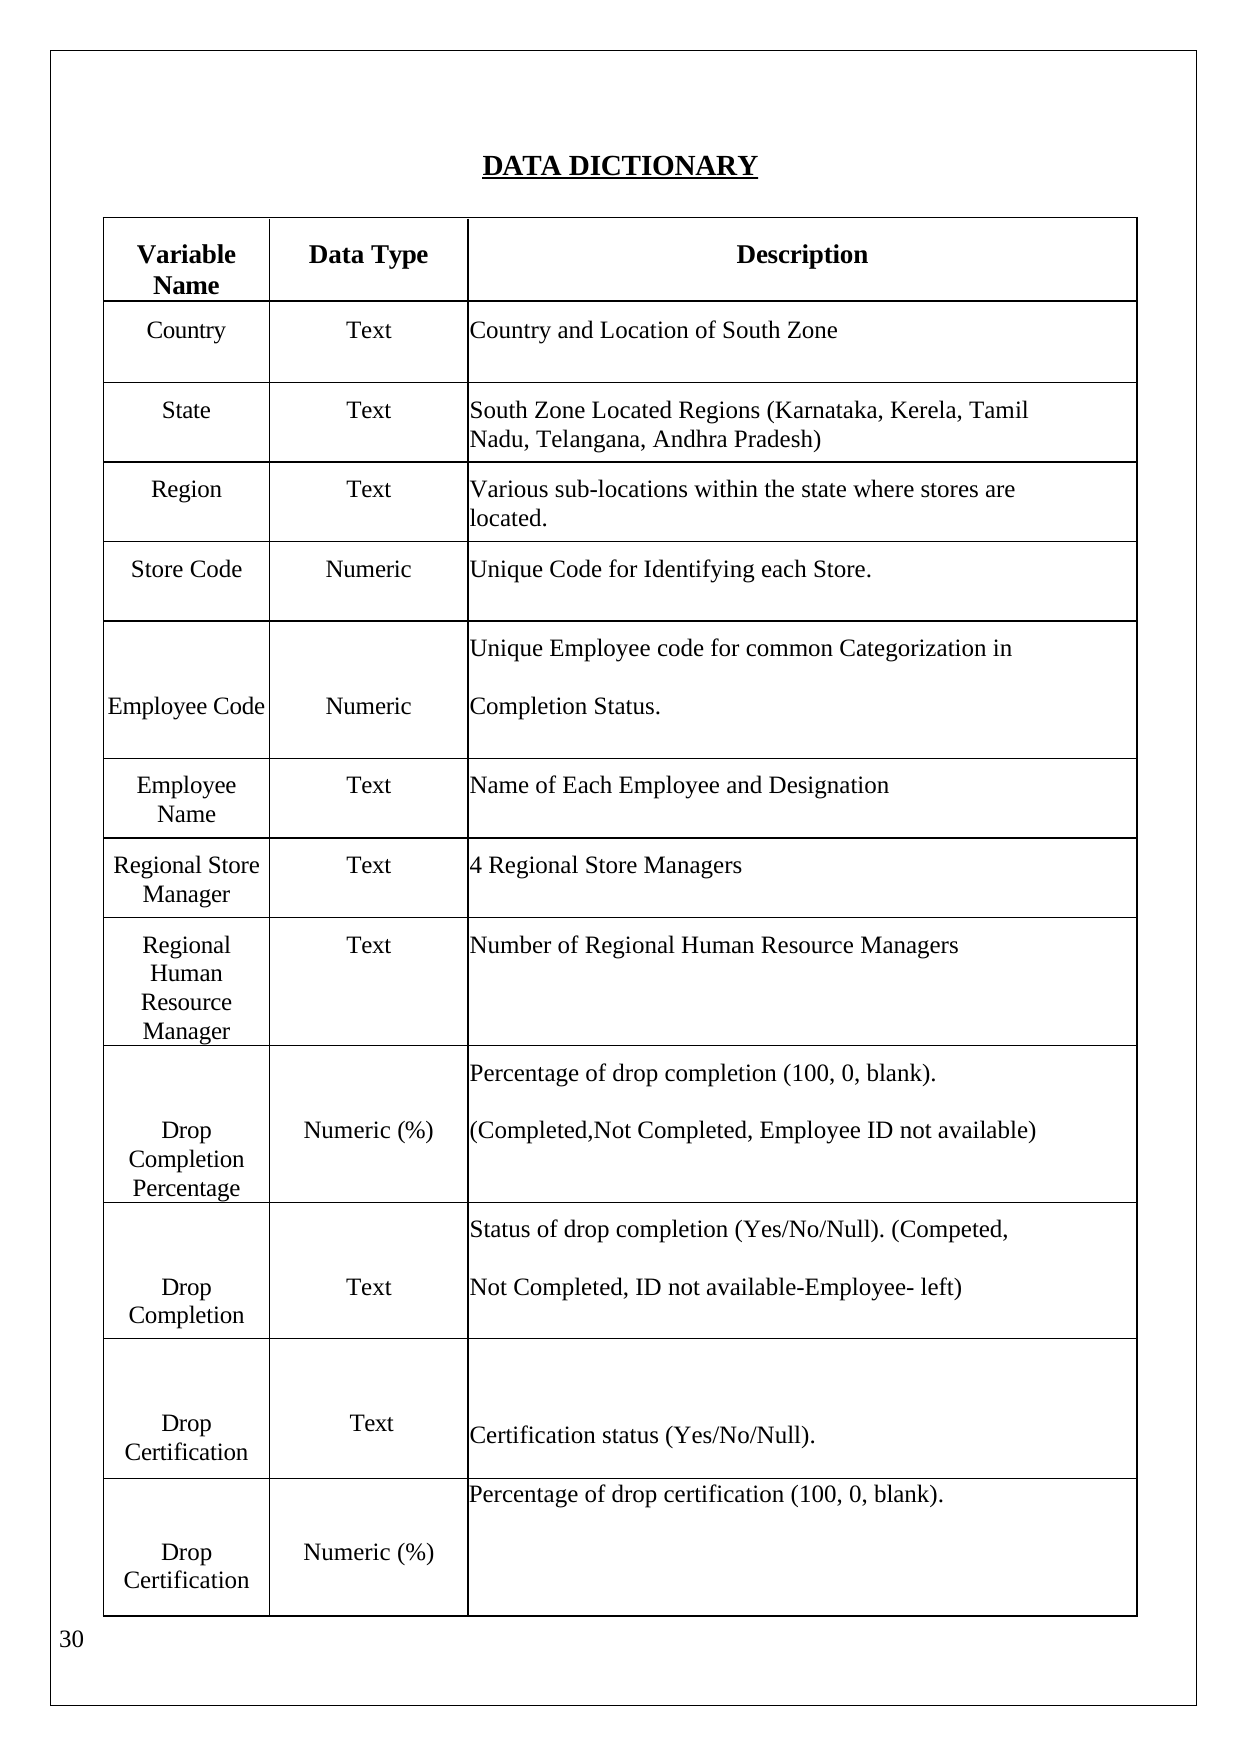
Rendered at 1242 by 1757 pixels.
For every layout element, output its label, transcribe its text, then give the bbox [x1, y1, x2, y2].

table_header Description [469, 218, 1136, 300]
table_cell Text [270, 302, 467, 381]
table_cell Numeric [270, 622, 467, 758]
table_cell Status of drop completion (Yes/No/Null). (Competed, Not Completed, ID not available-Employee- left) [469, 1203, 1136, 1337]
table_cell Text [270, 759, 467, 837]
table_cell South Zone Located Regions (Karnataka, Kerela, Tamil Nadu, Telangana, Andhra Pradesh) [469, 383, 1136, 461]
table_cell State [104, 383, 269, 461]
table_cell Name of Each Employee and Designation [469, 759, 1136, 837]
table_header Variable Name [104, 218, 269, 300]
table_header Data Type [270, 218, 468, 300]
table_cell Region [104, 463, 269, 541]
table_cell Country and Location of South Zone [469, 302, 1136, 381]
table_cell Drop Completion Percentage [104, 1046, 269, 1202]
table_cell Text [270, 463, 467, 541]
table_cell Text [270, 383, 467, 461]
table_cell Regional Human Resource Manager [104, 918, 269, 1045]
table_cell Certification status (Yes/No/Null). [469, 1339, 1136, 1478]
table_cell Employee Code [104, 622, 269, 758]
table_cell Drop Certification [104, 1339, 269, 1478]
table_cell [469, 1479, 1136, 1615]
table_cell 4 Regional Store Managers [469, 839, 1136, 917]
table_cell Percentage of drop completion (100, 0, blank). (Completed,Not Completed, Employee ID not available) [469, 1046, 1136, 1202]
table_cell Regional Store Manager [104, 839, 269, 917]
table_cell Numeric (%) [270, 1479, 467, 1615]
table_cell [104, 1479, 269, 1615]
table_cell Employee Name [104, 759, 269, 837]
table_cell Text [270, 1339, 467, 1478]
table_cell Text [270, 918, 467, 1045]
table_cell Text [270, 839, 467, 917]
table_cell Unique Code for Identifying each Store. [469, 542, 1136, 620]
table_cell Country [104, 302, 269, 381]
table_cell Various sub-locations within the state where stores are located. [469, 463, 1136, 541]
table_cell Unique Employee code for common Categorization in Completion Status. [469, 622, 1136, 758]
table_cell Number of Regional Human Resource Managers [469, 918, 1136, 1045]
table_cell Numeric (%) [270, 1046, 467, 1202]
table_cell Numeric [270, 542, 467, 620]
table_cell Drop Completion [104, 1203, 269, 1337]
table_cell Store Code [104, 542, 269, 620]
text DATA DICTIONARY [128, 148, 1113, 182]
table_cell Text [270, 1203, 467, 1337]
